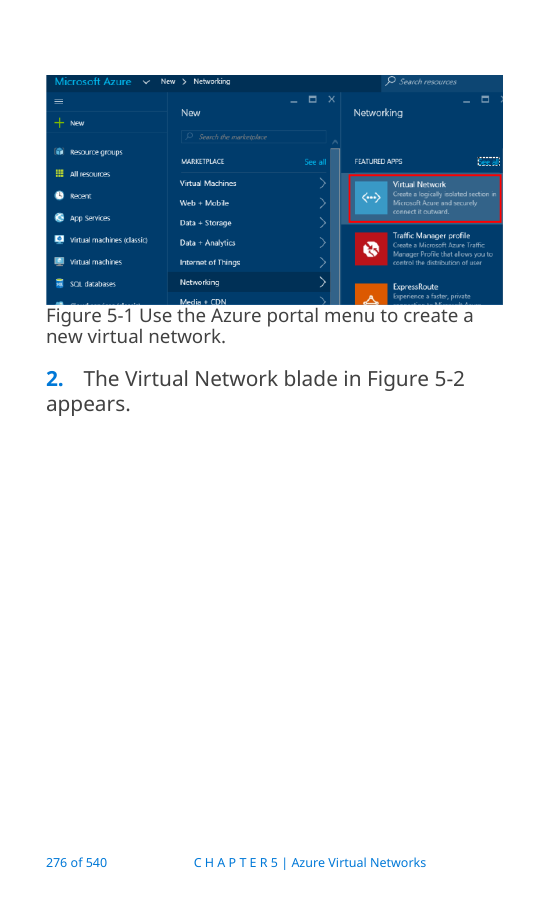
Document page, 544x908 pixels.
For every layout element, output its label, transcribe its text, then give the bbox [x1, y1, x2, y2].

picture [46, 75, 503, 305]
text 276 of 540 C H A P T E R 5 | Azure Virtual Networks [46, 854, 491, 871]
text Figure 5-1 Use the Azure portal menu to create a new virtual network. [46, 306, 491, 349]
list The Virtual Network blade in Figure 5-2 appears. [46, 366, 491, 418]
